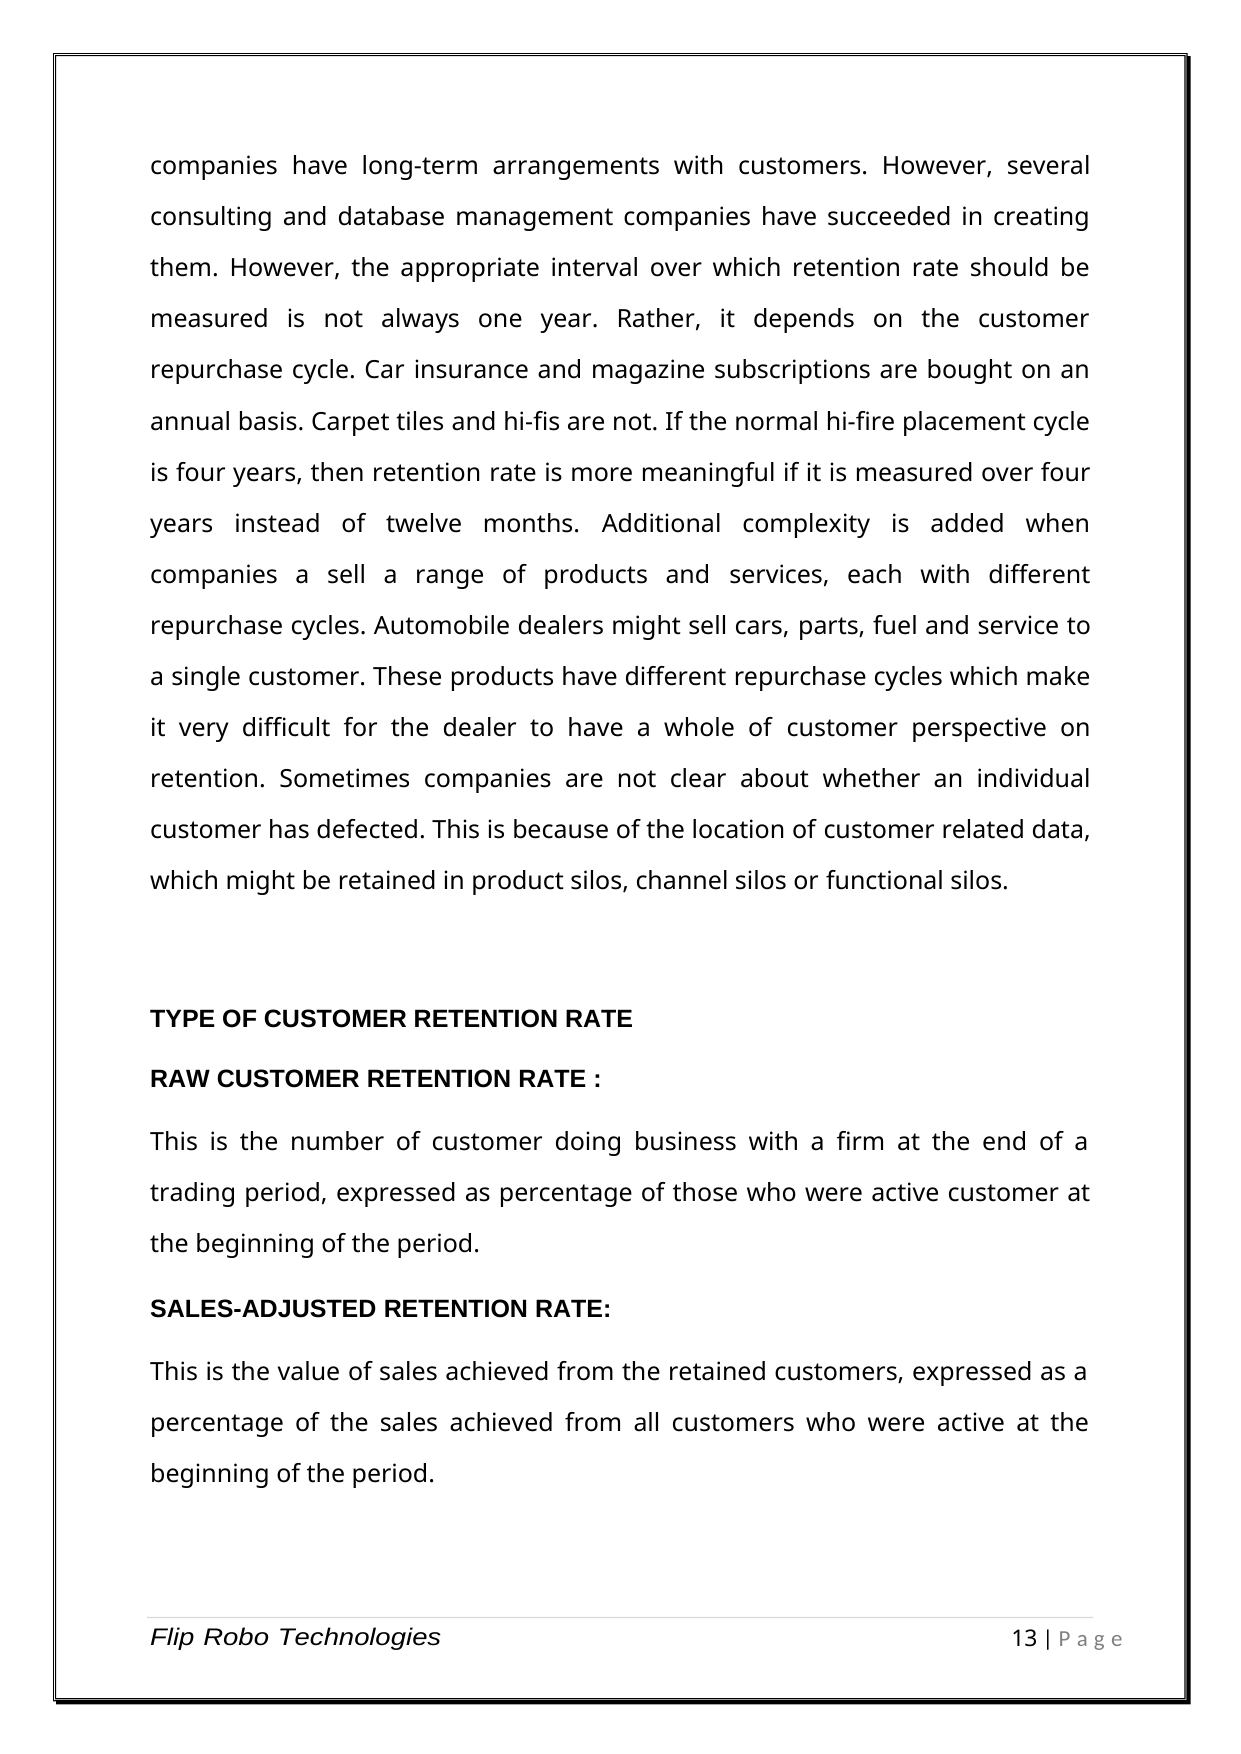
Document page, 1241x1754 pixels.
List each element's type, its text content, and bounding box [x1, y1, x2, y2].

text companies have long-term arrangements with customers. However, several consulting and database management companies have succeeded in creating them. However, the appropriate interval over which retention rate should be measured is not always one year. Rather, it depends on the customer repurchase cycle. Car insurance and magazine subscriptions are bought on an annual basis. Carpet tiles and hi-fis are not. If the normal hi-fire placement cycle is four years, then retention rate is more meaningful if it is measured over four years instead of twelve months. Additional complexity is added when companies a sell a range of products and services, each with different repurchase cycles. Automobile dealers might sell cars, parts, fuel and service to a single customer. These products have different repurchase cycles which make it very difficult for the dealer to have a whole of customer perspective on retention. Sometimes companies are not clear about whether an individual customer has defected. This is because of the location of customer related data, which might be retained in product silos, channel silos or functional silos. [150, 148, 1091, 897]
text This is the value of sales achieved from the retained customers, expressed as a percentage of the sales achieved from all customers who were active at the beginning of the period. [150, 1353, 1090, 1489]
subtitle TYPE OF CUSTOMER RETENTION RATE RAW CUSTOMER RETENTION RATE : [150, 1004, 635, 1092]
text This is the number of customer doing business with a firm at the end of a trading period, expressed as percentage of those who were active customer at the beginning of the period. [150, 1123, 1090, 1260]
subtitle SALES-ADJUSTED RETENTION RATE: [150, 1293, 1105, 1322]
